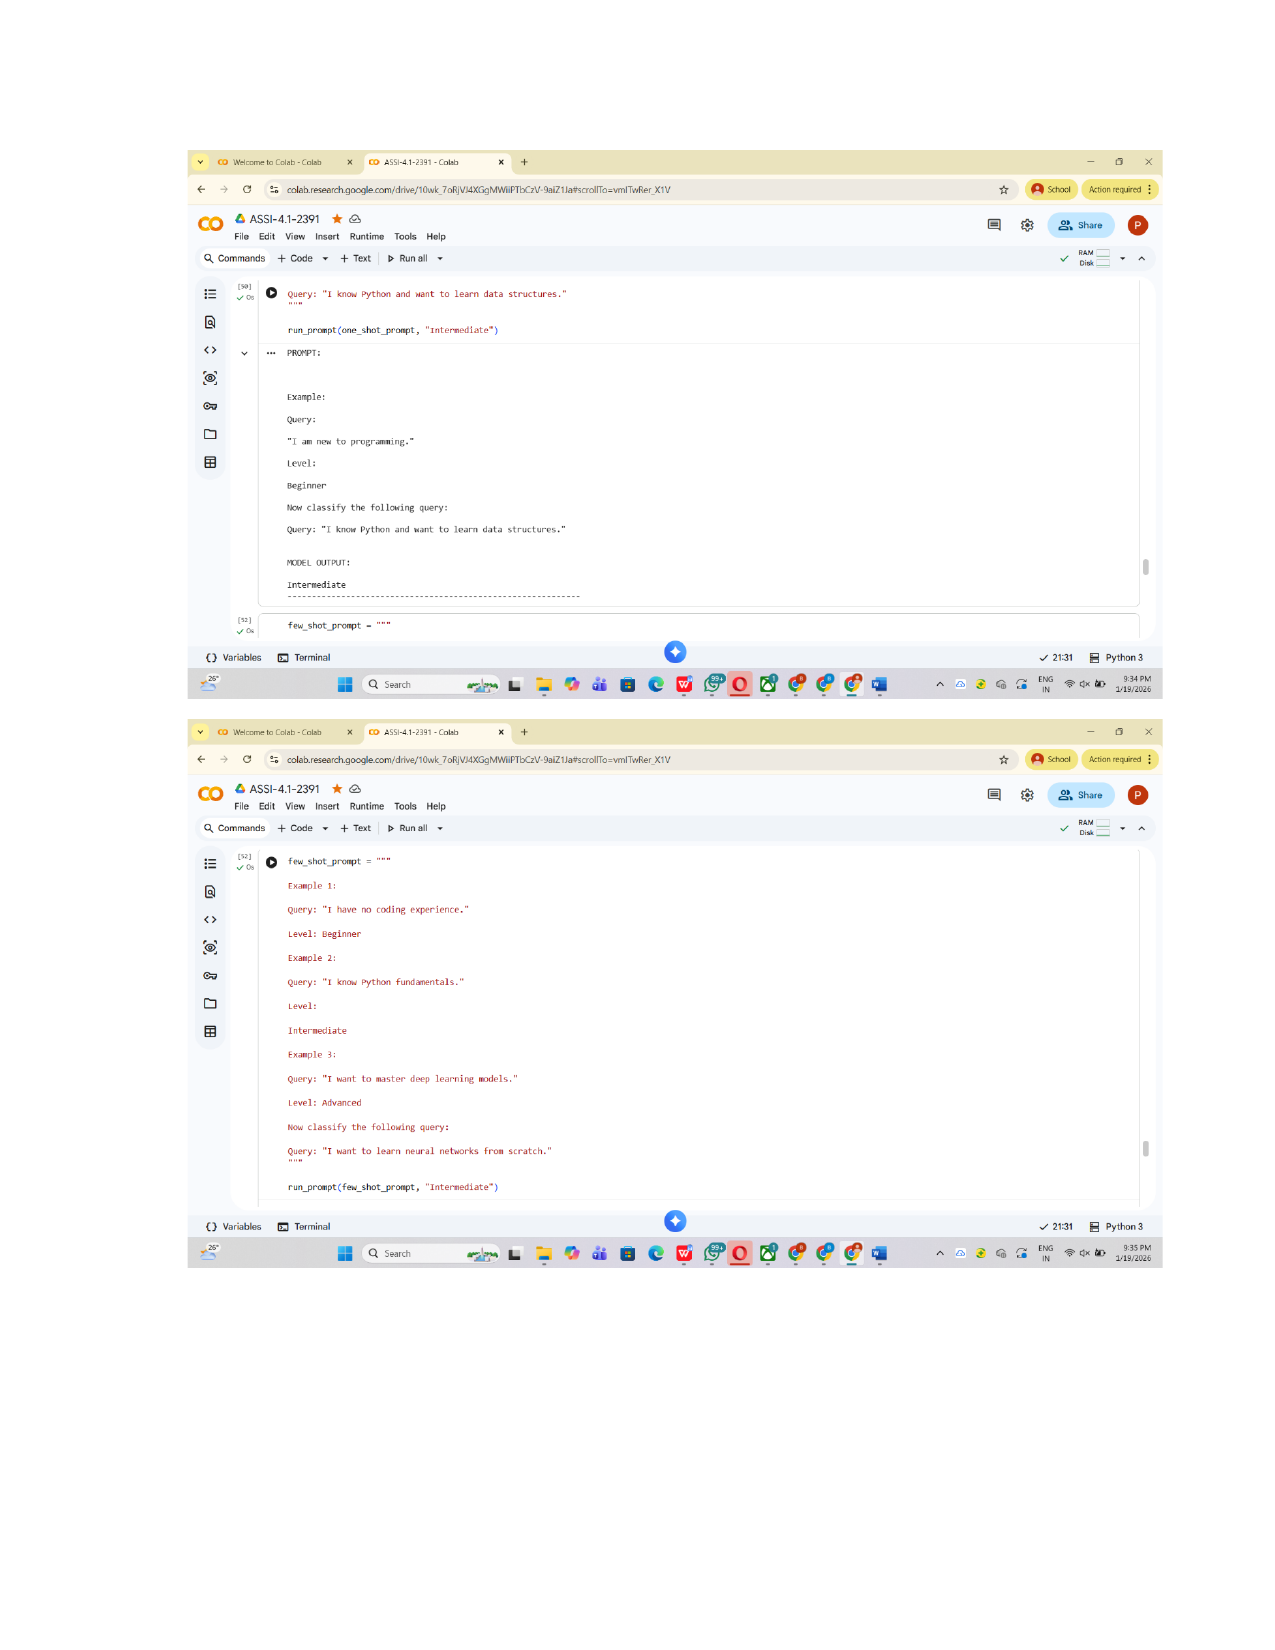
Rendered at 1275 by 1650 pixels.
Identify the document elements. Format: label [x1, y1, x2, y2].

picture [187, 150, 1163, 699]
picture [187, 719, 1163, 1268]
